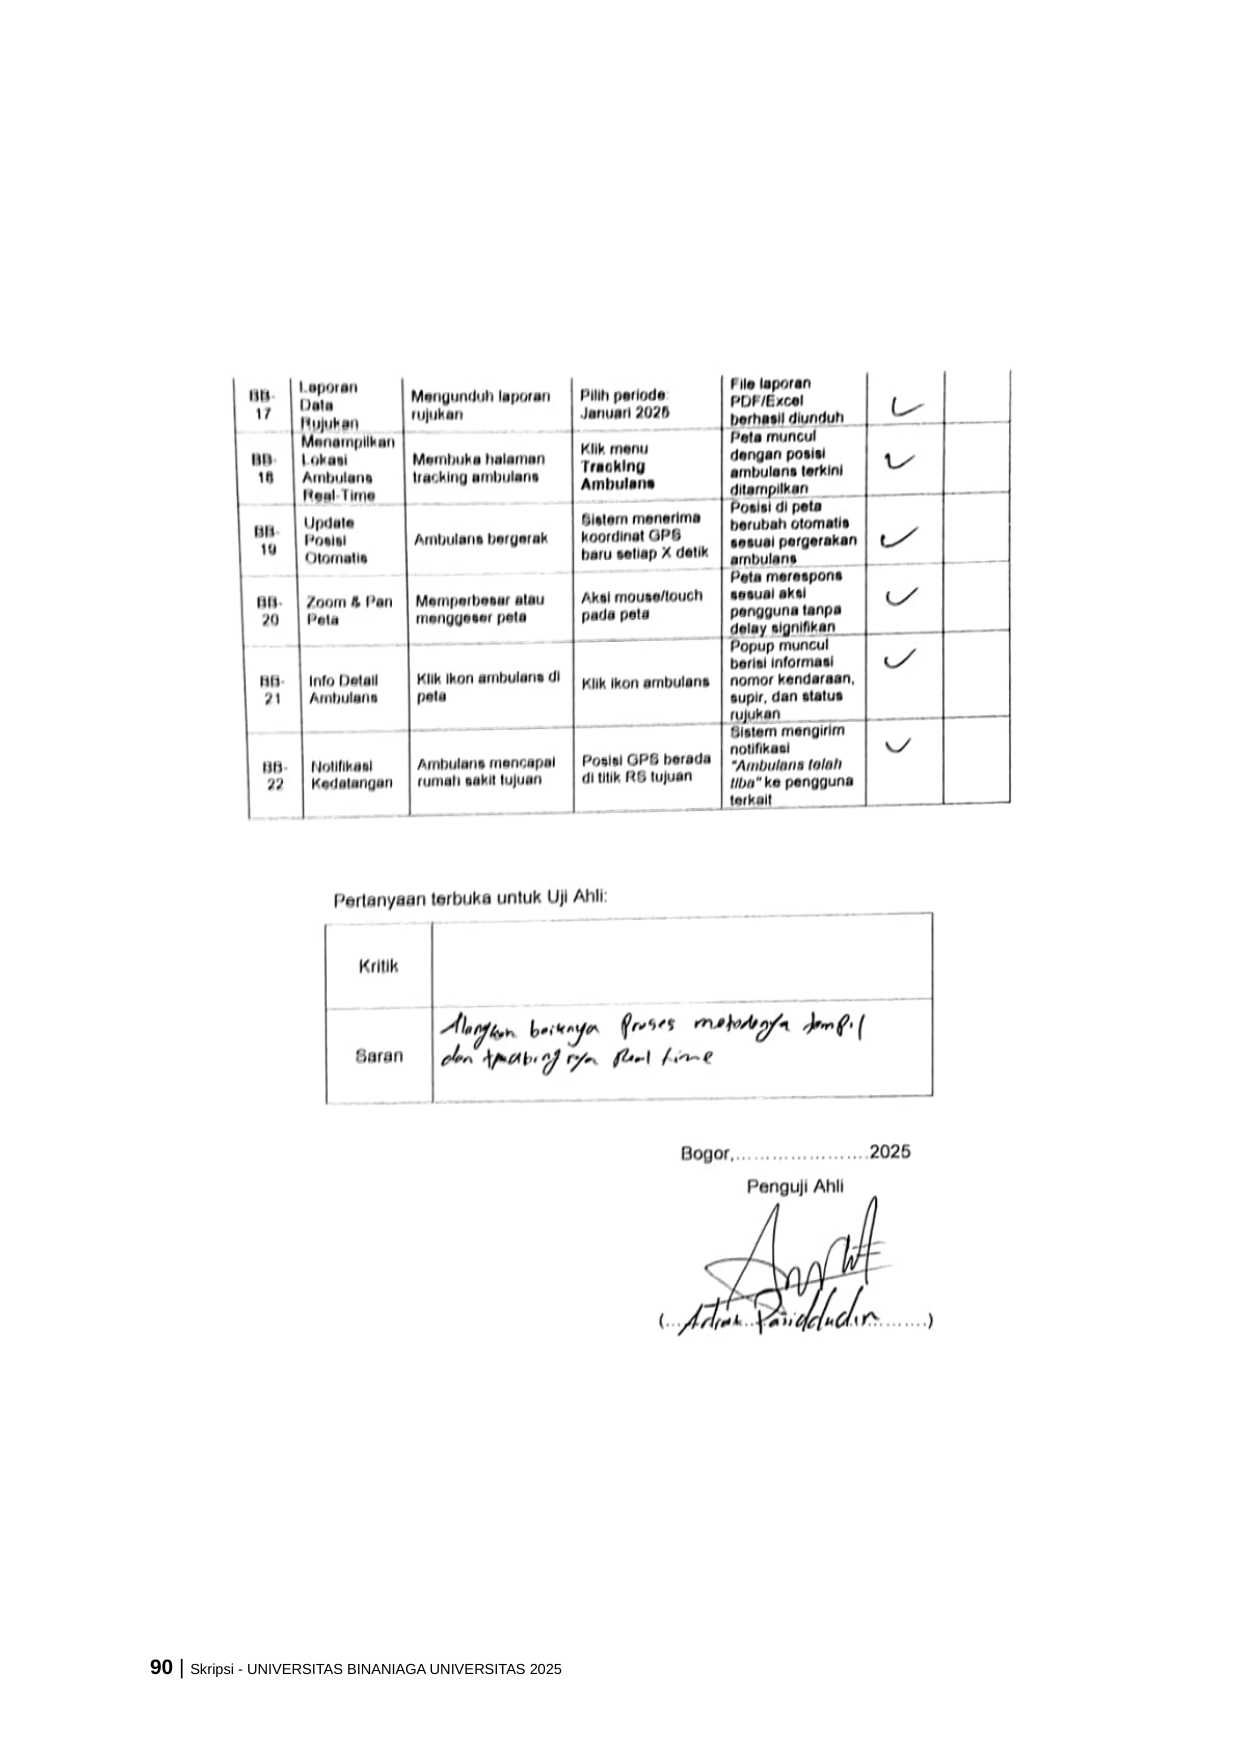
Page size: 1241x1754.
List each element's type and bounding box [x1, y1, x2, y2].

picture [150, 201, 1090, 1529]
